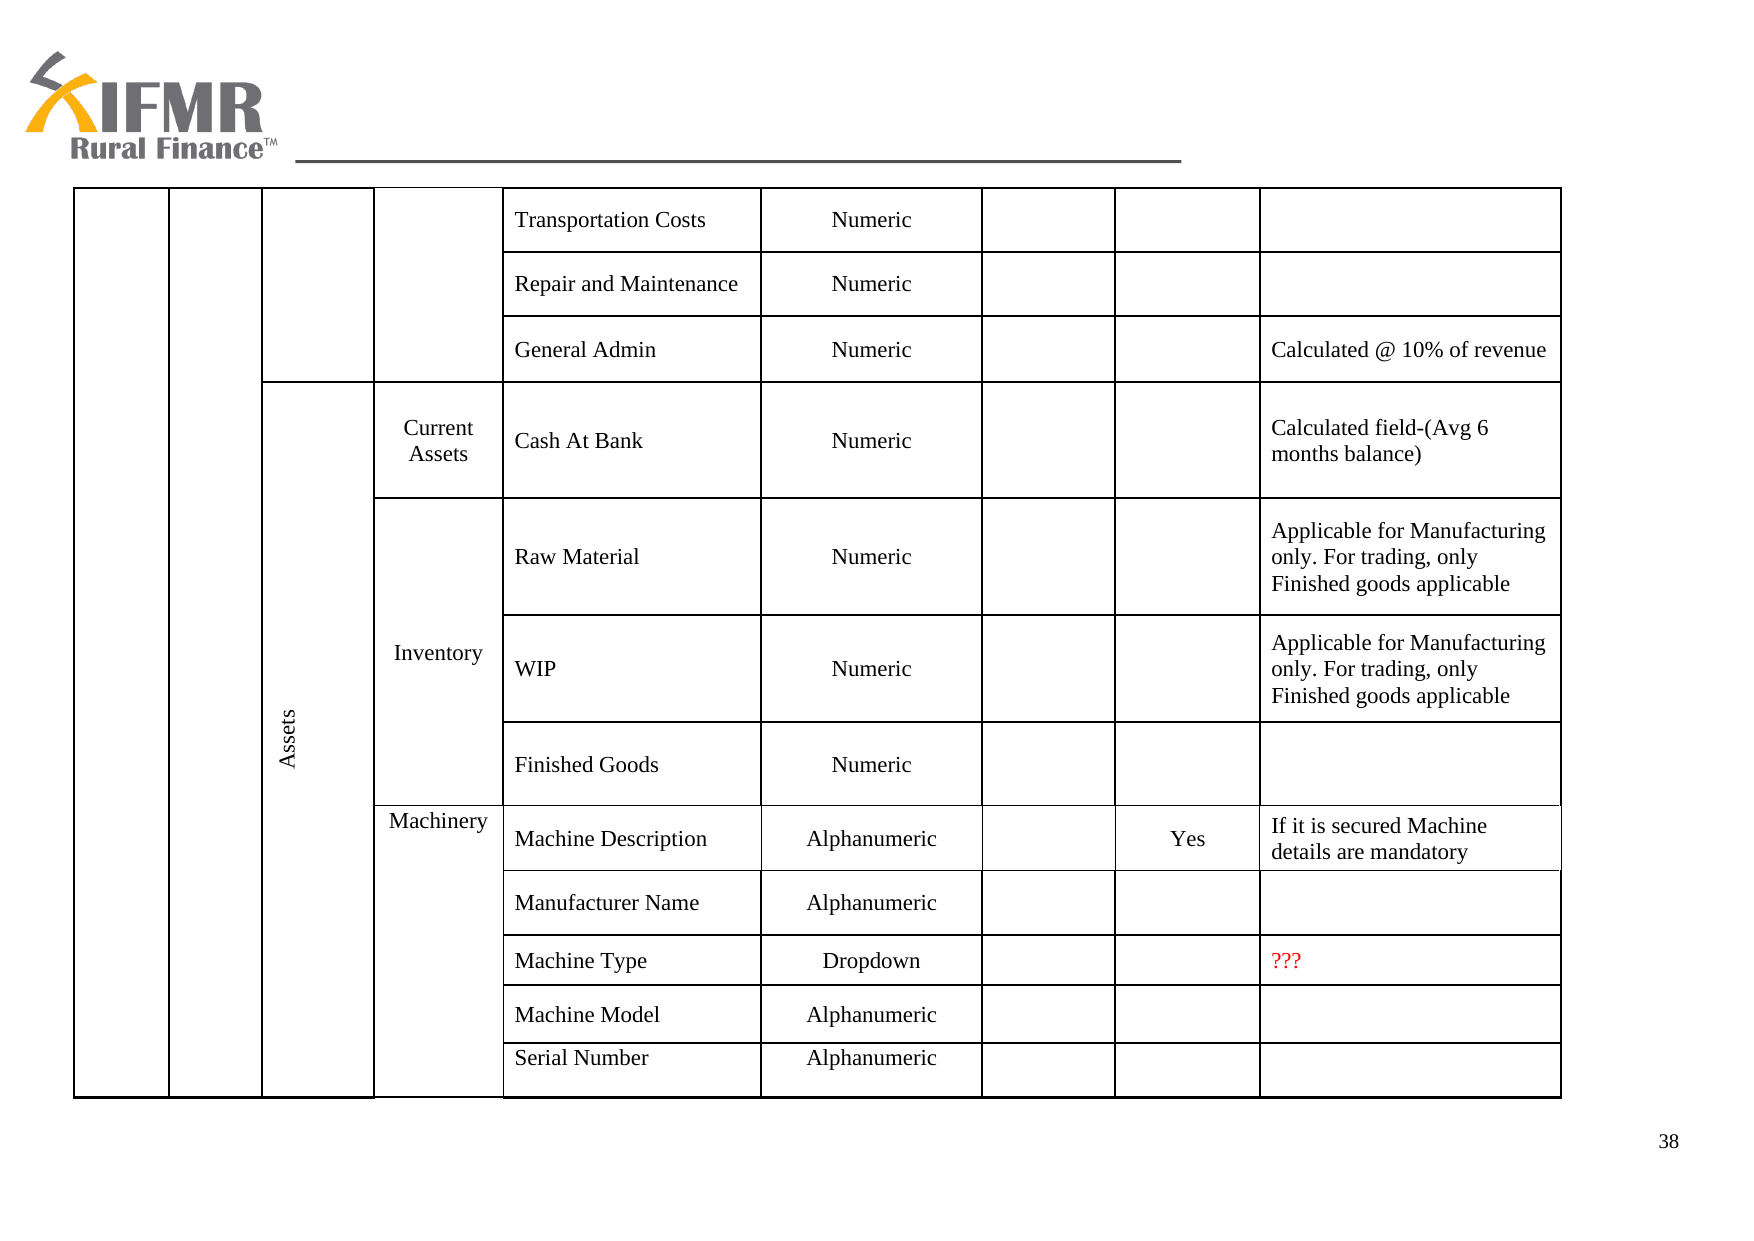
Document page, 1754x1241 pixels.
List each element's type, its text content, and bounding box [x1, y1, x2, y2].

table_cell [1261, 253, 1560, 315]
table_cell [1116, 317, 1259, 381]
table_cell [1116, 499, 1259, 614]
table_cell [1116, 871, 1259, 933]
table_cell ??? [1261, 936, 1560, 984]
table_cell [983, 253, 1114, 315]
table_cell Numeric [762, 723, 981, 805]
table_cell Numeric [762, 189, 981, 251]
table_cell [983, 1044, 1114, 1096]
table_cell Numeric [762, 616, 981, 721]
table_cell Serial Number [504, 1044, 760, 1096]
table_cell Numeric [762, 383, 981, 497]
table_cell WIP [504, 616, 760, 721]
table_cell Finished Goods [504, 723, 760, 805]
table_cell Cash At Bank [504, 383, 760, 497]
table_cell Machine Description [504, 806, 761, 869]
table_cell [1116, 936, 1259, 984]
table_cell [983, 986, 1114, 1042]
table_cell Machinery [375, 806, 503, 1096]
table_cell Transportation Costs [504, 189, 760, 251]
table_cell Alphanumeric [762, 986, 981, 1042]
table_cell [1116, 253, 1259, 315]
table_cell Repair and Maintenance [504, 253, 760, 315]
table_cell [1116, 986, 1259, 1042]
table_cell Applicable for Manufacturing only. For trading, only Finished goods applicable [1261, 616, 1560, 721]
table_cell [1261, 986, 1560, 1042]
table_cell General Admin [504, 317, 760, 381]
table_cell Assets [263, 383, 373, 1096]
table_cell Machine Type [504, 936, 760, 984]
table_cell [983, 806, 1115, 869]
table_cell Machine Model [504, 986, 760, 1042]
table_cell Dropdown [762, 936, 981, 984]
table_cell [983, 616, 1114, 721]
table_cell Numeric [762, 253, 981, 315]
table_cell If it is secured Machine details are mandatory [1260, 805, 1561, 869]
table_cell [983, 499, 1114, 614]
table_cell [1261, 1044, 1560, 1096]
table_cell Calculated field-(Avg 6 months balance) [1261, 383, 1560, 497]
table_cell Yes [1116, 806, 1259, 869]
table_cell Inventory [375, 499, 502, 805]
table_cell [1116, 383, 1259, 497]
table_cell [983, 189, 1114, 251]
table_cell [983, 936, 1114, 984]
picture [18, 45, 284, 166]
table_cell [1261, 723, 1560, 805]
table_cell Calculated @ 10% of revenue [1261, 317, 1560, 381]
table_cell [1261, 189, 1560, 251]
table_cell Manufacturer Name [504, 871, 760, 933]
table_cell [983, 871, 1114, 933]
table_cell [1116, 1044, 1259, 1096]
table_cell Alphanumeric [762, 806, 982, 869]
table_cell Numeric [762, 317, 981, 381]
table_cell [1116, 723, 1259, 805]
table_cell [1116, 616, 1259, 721]
table_cell [1116, 189, 1259, 251]
table_cell [983, 317, 1114, 381]
table_cell Alphanumeric [762, 1044, 981, 1096]
table_cell Alphanumeric [762, 871, 981, 933]
table_cell Raw Material [504, 499, 760, 614]
table_cell Numeric [762, 499, 981, 614]
table_cell Current Assets [375, 383, 502, 497]
table_cell [983, 723, 1114, 805]
table_cell [983, 383, 1114, 497]
table_cell Applicable for Manufacturing only. For trading, only Finished goods applicable [1261, 499, 1560, 614]
table_cell [1261, 870, 1560, 933]
